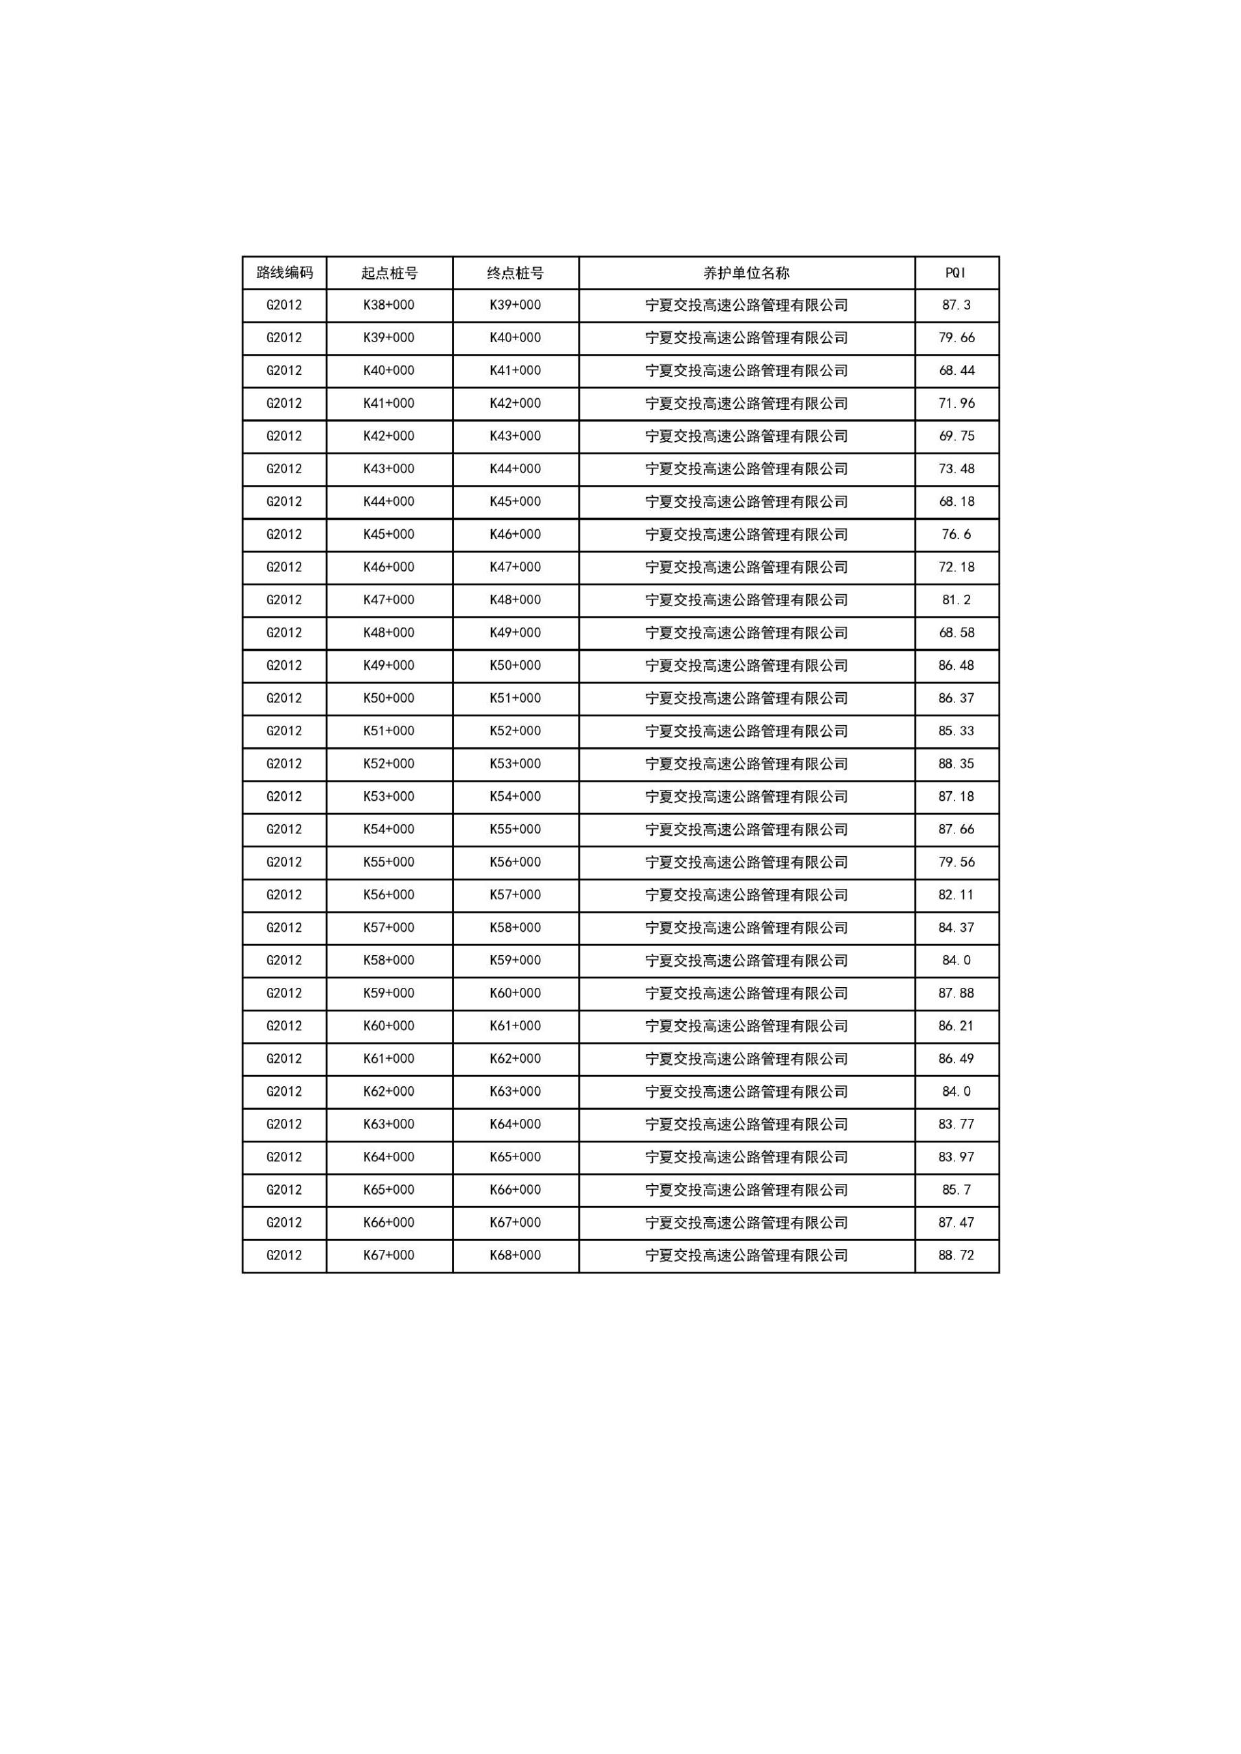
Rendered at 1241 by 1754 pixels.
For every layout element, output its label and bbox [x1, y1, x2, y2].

picture [187, 162, 1053, 1367]
